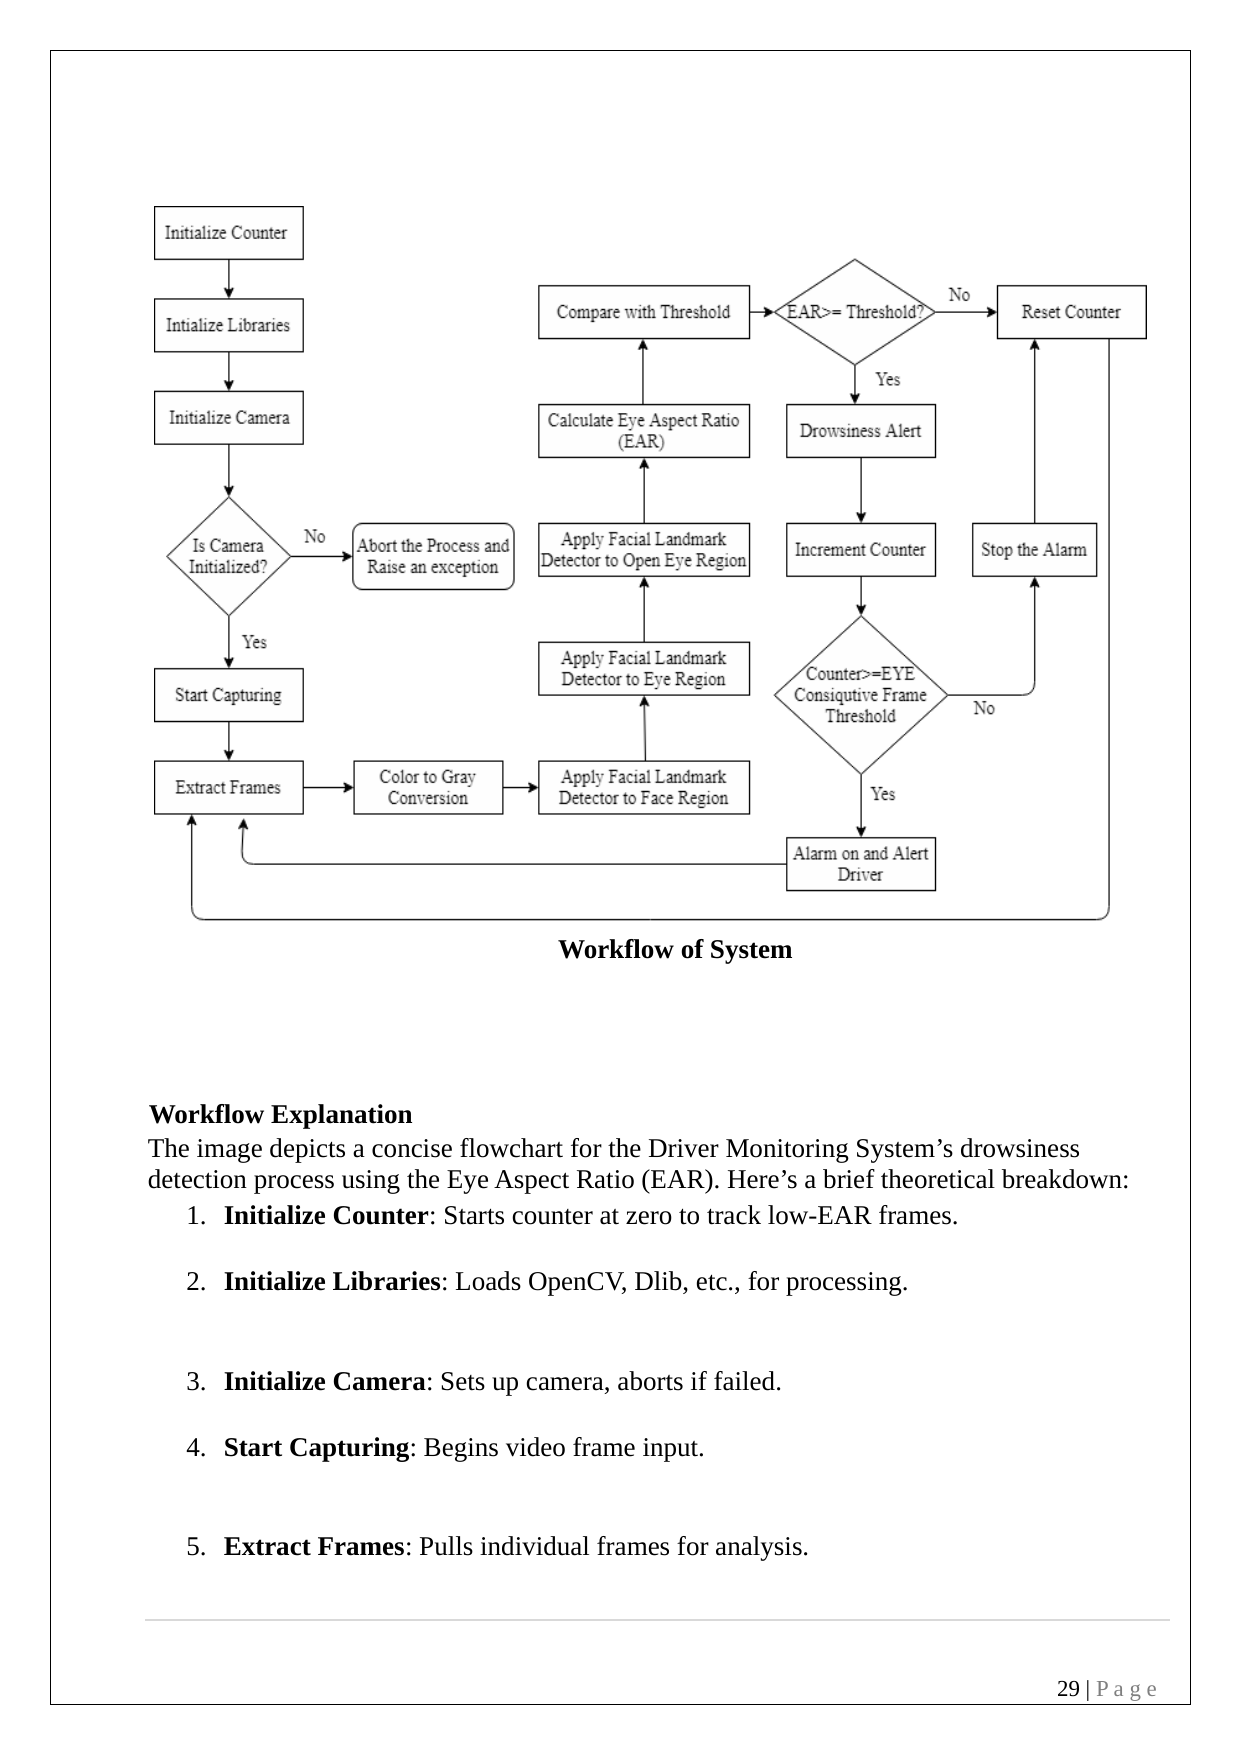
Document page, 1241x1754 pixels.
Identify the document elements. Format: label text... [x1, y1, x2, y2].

list Initialize Counter: Starts counter at zero to track low-EAR frames. [186, 1199, 1166, 1230]
list Initialize Camera: Sets up camera, aborts if failed. [186, 1365, 1166, 1396]
picture [154, 206, 1147, 931]
list Extract Frames: Pulls individual frames for analysis. [186, 1530, 1166, 1562]
text The image depicts a concise flowchart for the Driver Monitoring System’s drowsiness detection process using the Eye Aspect Ratio (EAR). Here’s a brief theoretical breakdown: [148, 1132, 1166, 1195]
text Workflow of System [109, 933, 1235, 964]
text Workflow Explanation [148, 1098, 1235, 1129]
list Initialize Libraries: Loads OpenCV, Dlib, etc., for processing. [186, 1265, 1166, 1296]
list Start Capturing: Begins video frame input. [186, 1431, 1166, 1462]
